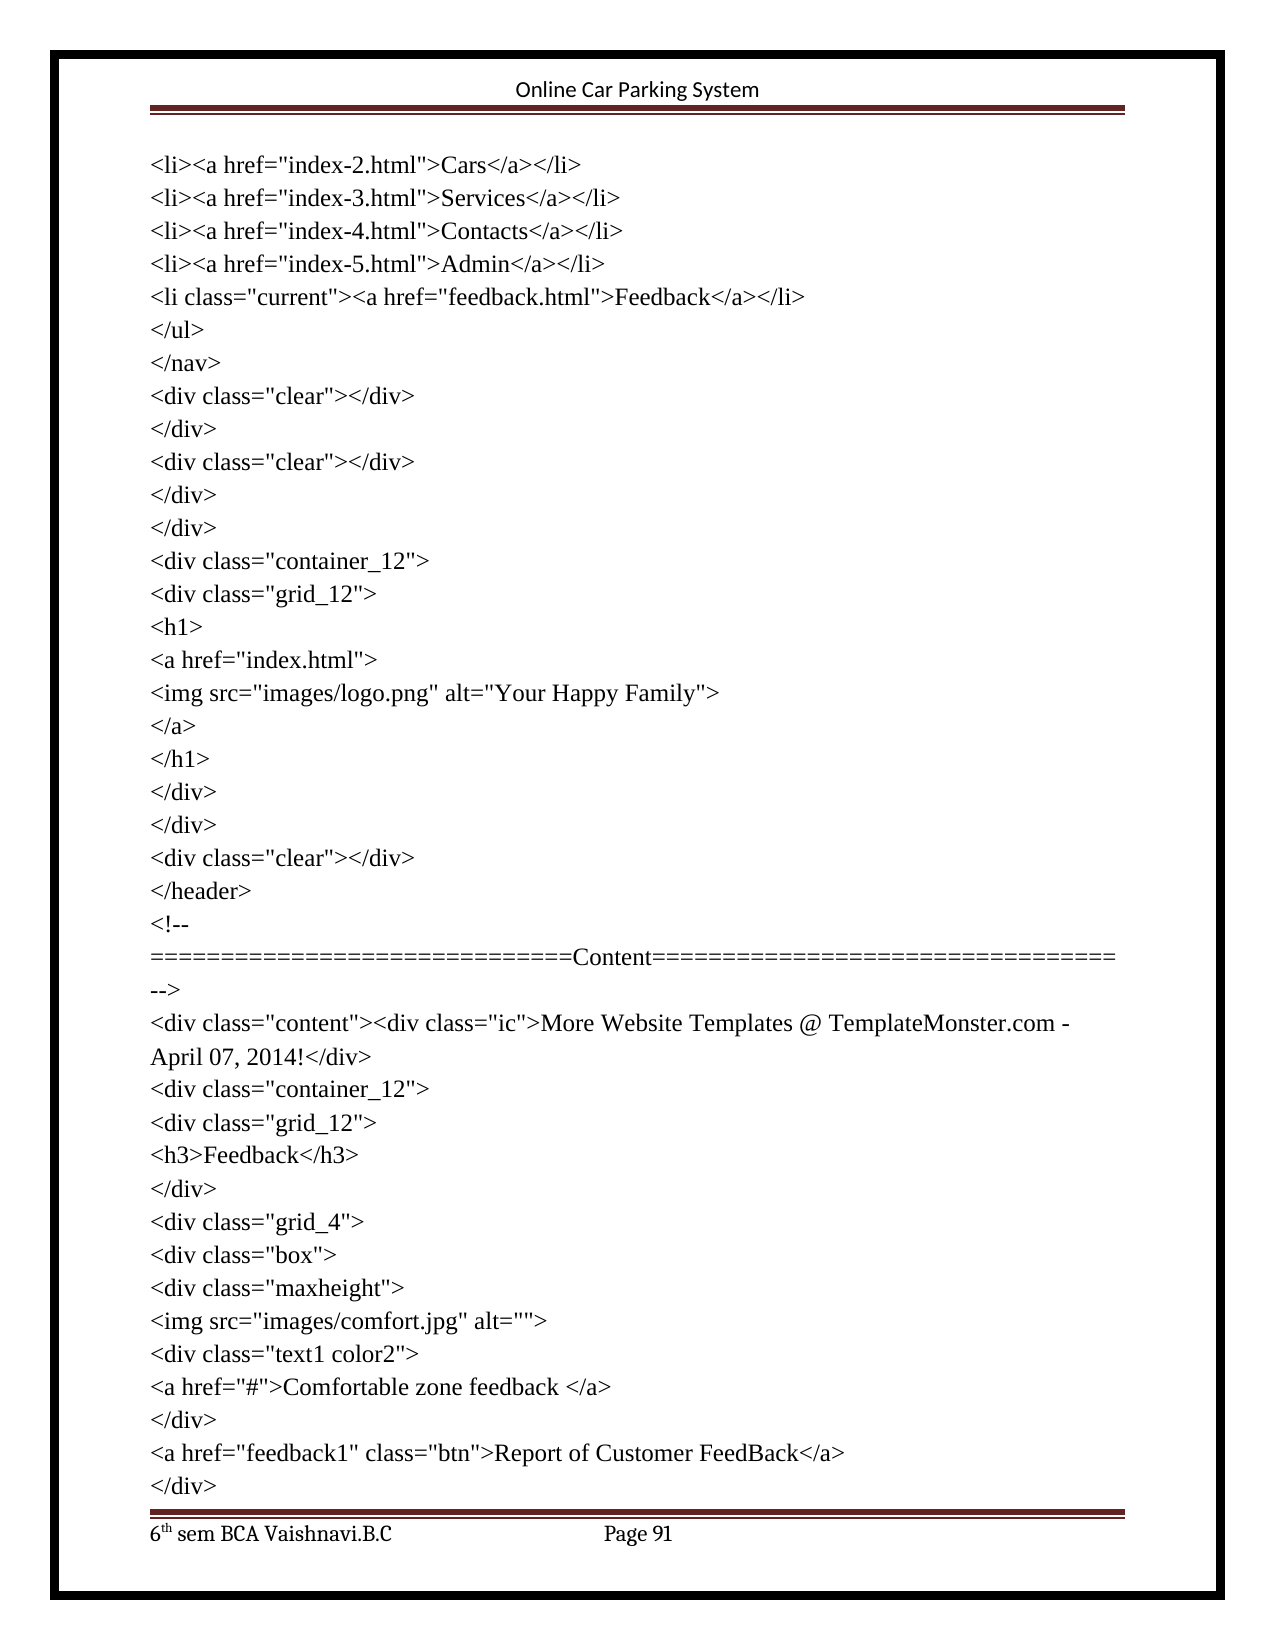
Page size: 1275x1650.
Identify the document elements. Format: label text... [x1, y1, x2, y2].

text <div class="maxheight"> [150, 1273, 1125, 1301]
text </div> [150, 810, 1125, 839]
text </div> [150, 1405, 1125, 1433]
text <div class="container_12"> [150, 1074, 1125, 1103]
text <h3>Feedback</h3> [150, 1141, 1125, 1169]
text </ul> [150, 315, 1125, 344]
text <li><a href="index-2.html">Cars</a></li> [150, 150, 1125, 179]
text <div class="clear"></div> [150, 447, 1125, 476]
text </div> [150, 1471, 1125, 1499]
text </div> [150, 777, 1125, 806]
text <img src="images/comfort.jpg" alt=""> [150, 1306, 1125, 1334]
text <div class="grid_12"> [150, 1108, 1125, 1136]
text <div class="grid_12"> [150, 579, 1125, 608]
text <li><a href="index-4.html">Contacts</a></li> [150, 216, 1125, 245]
text <li><a href="index-5.html">Admin</a></li> [150, 249, 1125, 278]
text <div class="clear"></div> [150, 843, 1125, 872]
text <div class="box"> [150, 1240, 1125, 1268]
text </a> [150, 711, 1125, 740]
text <div class="content"><div class="ic">More Website Templates @ TemplateMonster.com - April 07, 2014!</div> [150, 1008, 1125, 1070]
text <a href="feedback1" class="btn">Report of Customer FeedBack</a> [150, 1438, 1125, 1467]
text </nav> [150, 348, 1125, 377]
text <div class="text1 color2"> [150, 1339, 1125, 1367]
text <h1> [150, 612, 1125, 641]
text <li class="current"><a href="feedback.html">Feedback</a></li> [150, 282, 1125, 311]
text <li><a href="index-3.html">Services</a></li> [150, 183, 1125, 212]
text <div class="grid_4"> [150, 1207, 1125, 1235]
text <a href="index.html"> [150, 645, 1125, 674]
text <div class="clear"></div> [150, 381, 1125, 410]
text </div> [150, 414, 1125, 443]
text <img src="images/logo.png" alt="Your Happy Family"> [150, 678, 1125, 707]
text <a href="#">Comfortable zone feedback </a> [150, 1372, 1125, 1401]
text </h1> [150, 744, 1125, 773]
text <!--==============================Content=================================--> [150, 909, 1125, 1004]
text </div> [150, 480, 1125, 509]
text <div class="container_12"> [150, 546, 1125, 575]
text </header> [150, 876, 1125, 905]
text </div> [150, 1174, 1125, 1202]
text </div> [150, 513, 1125, 542]
